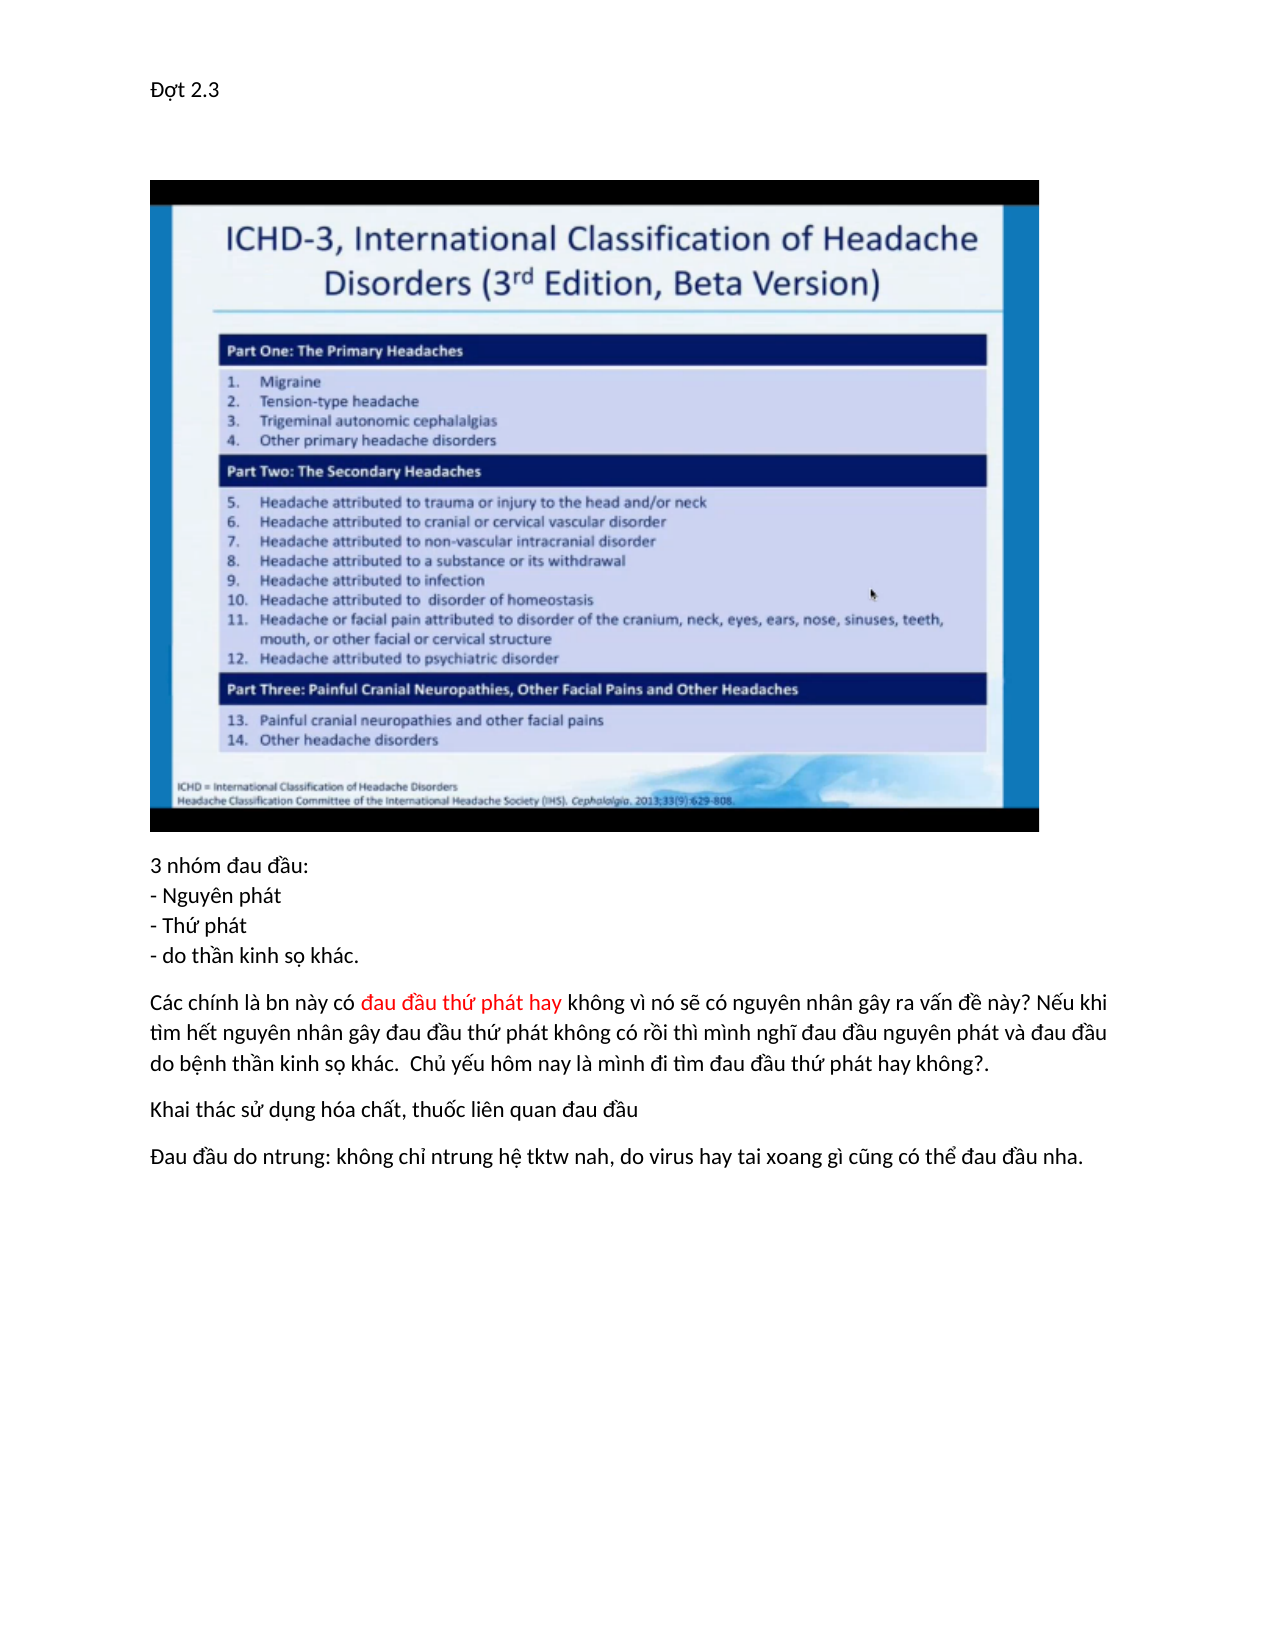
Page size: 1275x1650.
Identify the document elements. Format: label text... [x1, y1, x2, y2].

text Các chính là bn này có đau đầu thứ phát hay không vì nó sẽ có nguyên nhân gây ra vấn đề này? Nếu khi tìm hết nguyên nhân gây đau đầu thứ phát không có rồi thì mình nghĩ đau đầu nguyên phát và đau đầu do bệnh thần kinh sọ khác. Chủ yếu hôm nay là mình đi tìm đau đầu thứ phát hay không?. [150, 988, 1125, 1077]
picture [150, 180, 1040, 832]
text Khai thác sử dụng hóa chất, thuốc liên quan đau đầu [150, 1096, 1125, 1123]
text 3 nhóm đau đầu: - Nguyên phát - Thứ phát - do thần kinh sọ khác. [150, 851, 1125, 969]
text Đau đầu do ntrung: không chỉ ntrung hệ tktw nah, do virus hay tai xoang gì cũng có thể đau đầu nha. [150, 1142, 1125, 1170]
